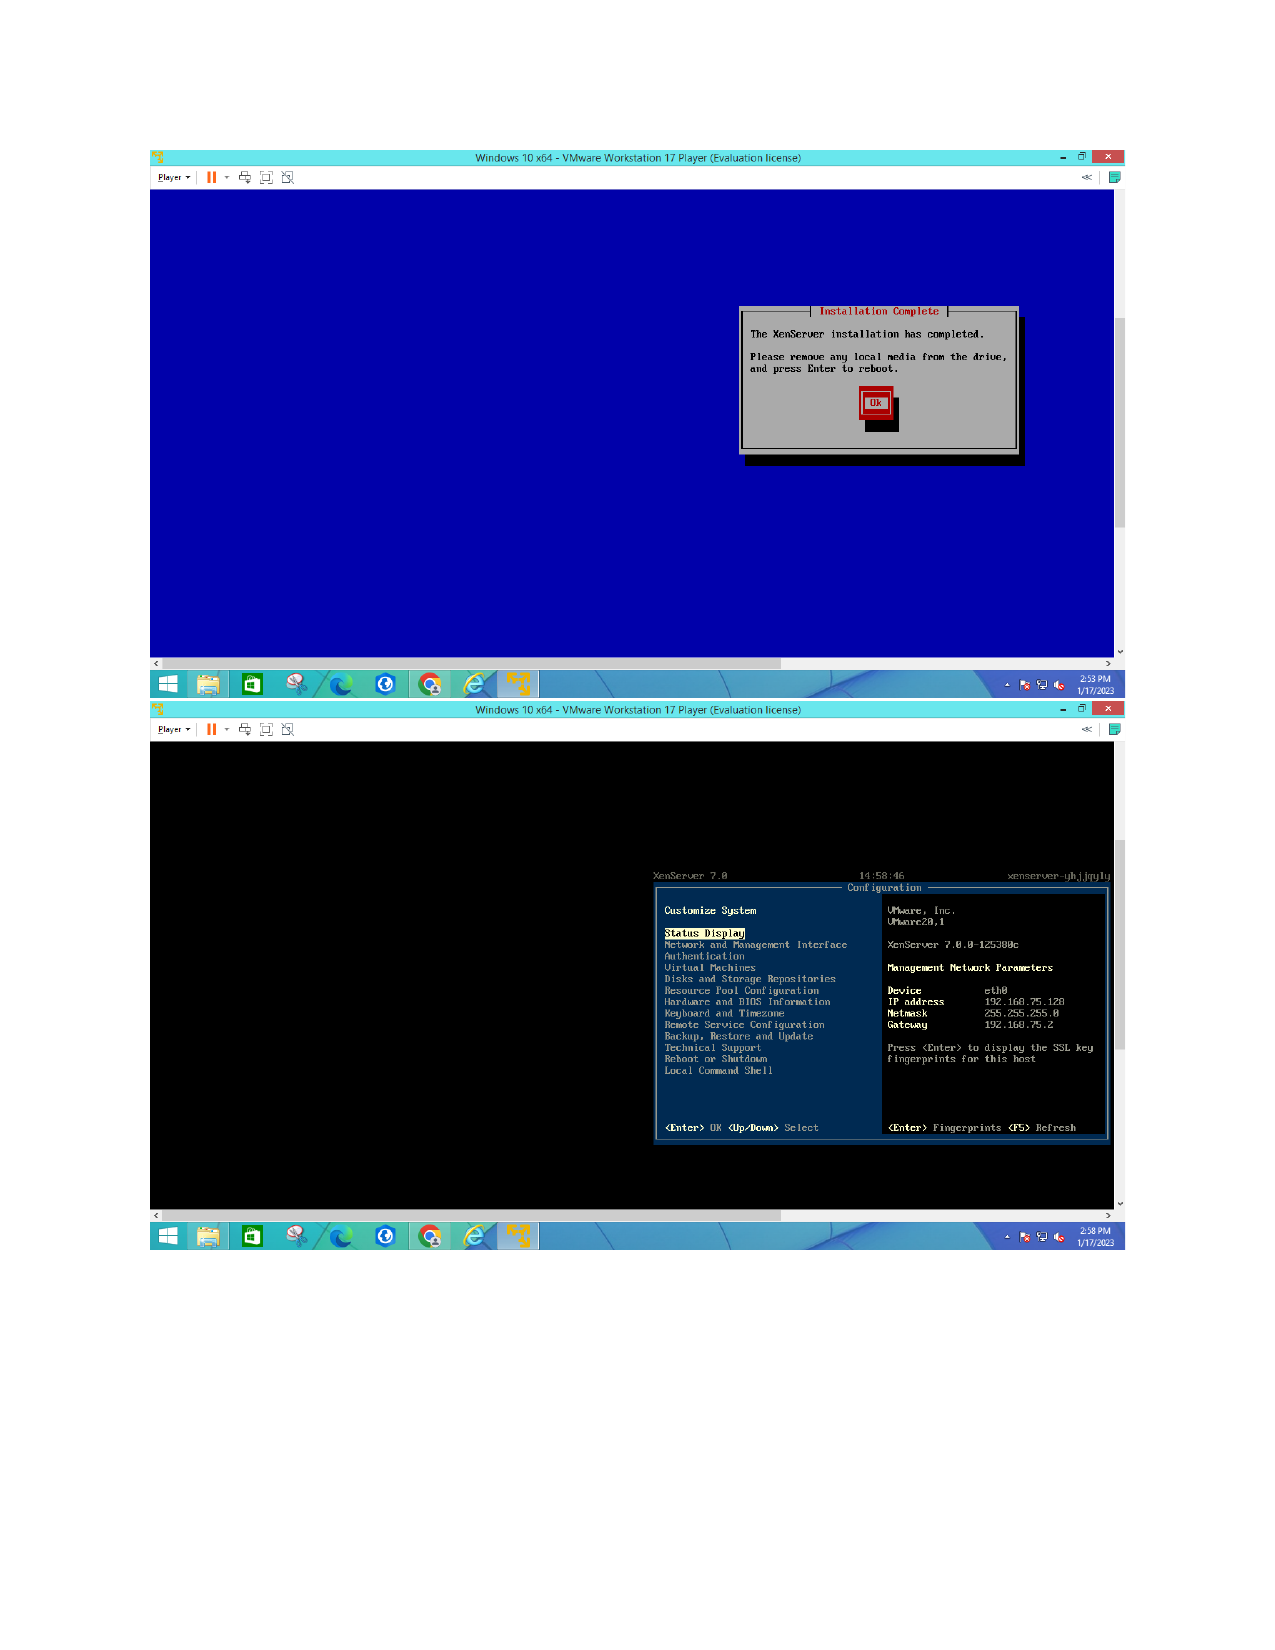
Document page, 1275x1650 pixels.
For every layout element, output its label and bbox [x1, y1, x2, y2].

picture [150, 701, 1125, 1250]
picture [150, 150, 1125, 698]
